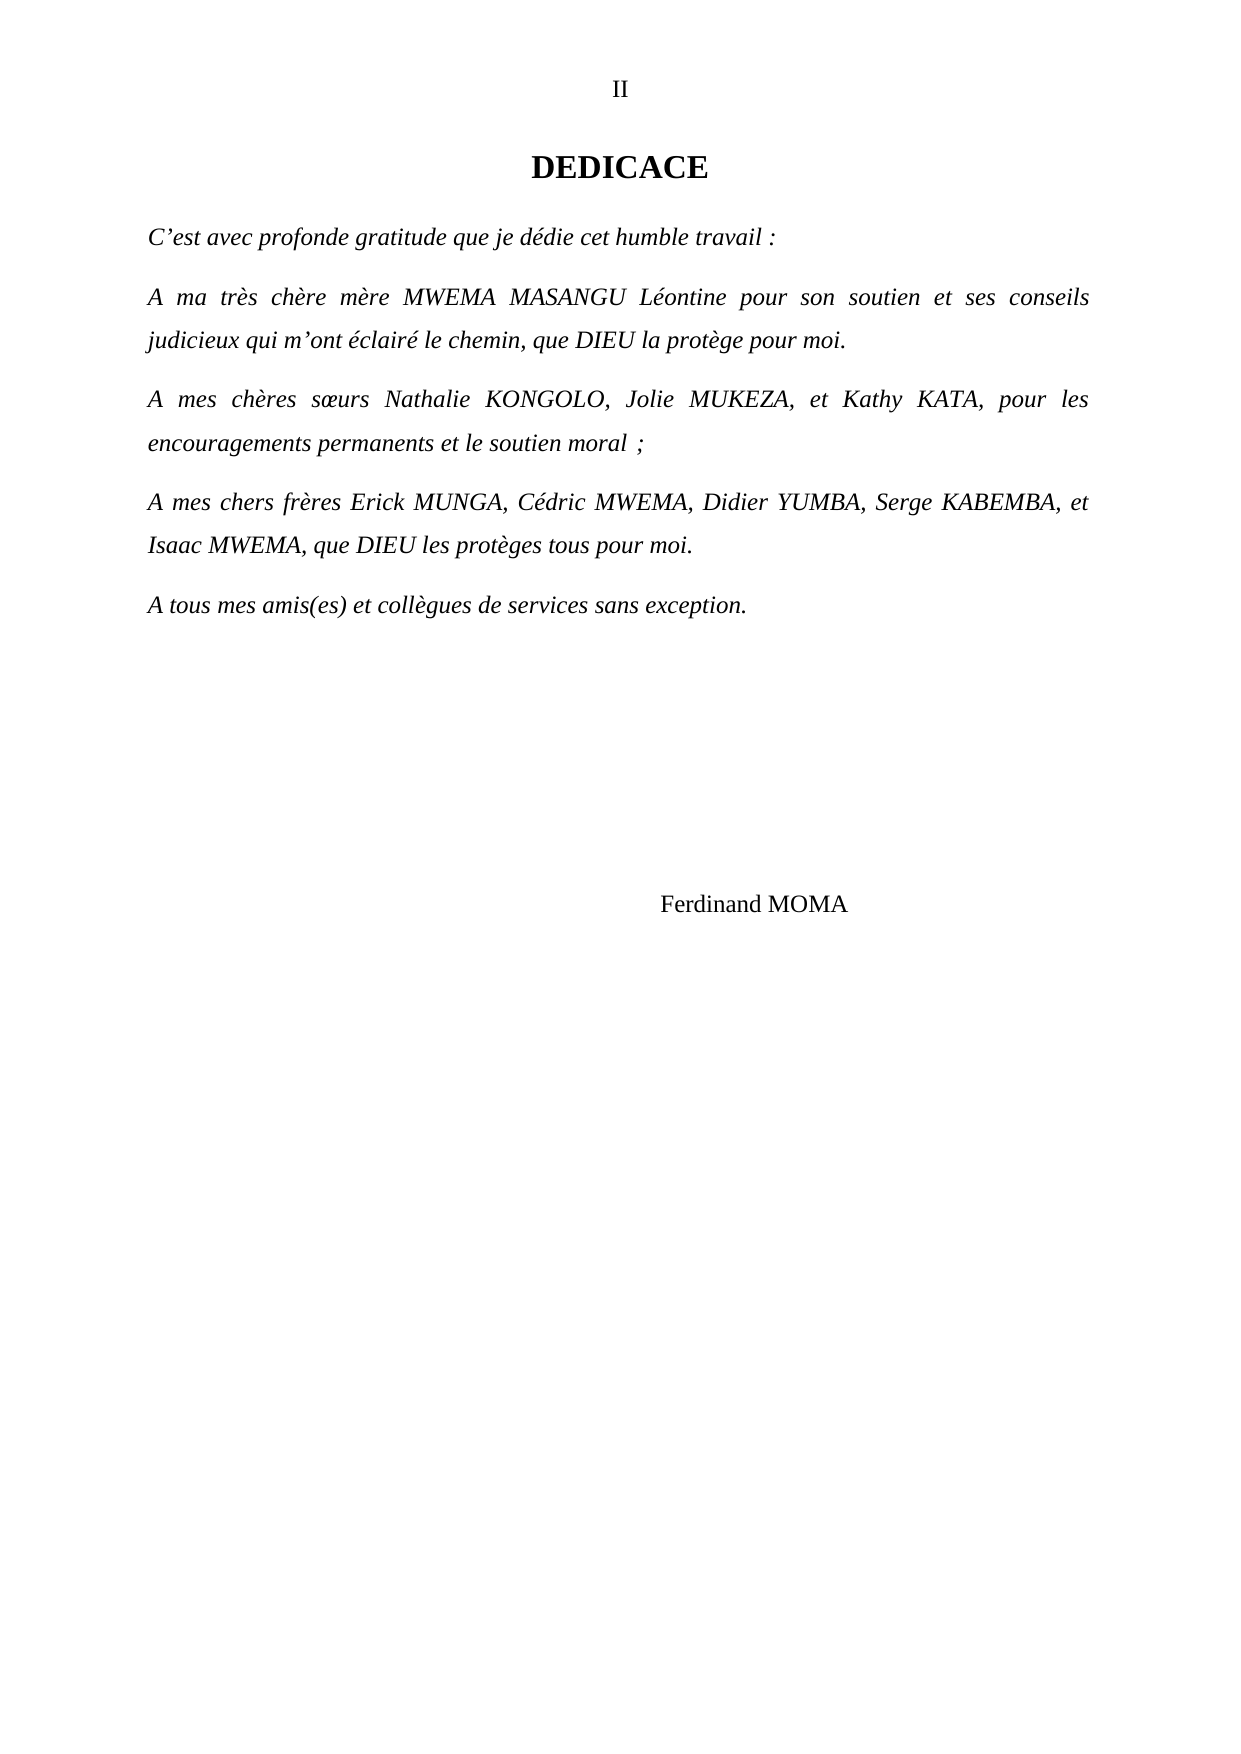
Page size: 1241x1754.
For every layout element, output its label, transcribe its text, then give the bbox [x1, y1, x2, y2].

text DEDICACE [148, 148, 1093, 186]
text A mes chères sœurs Nathalie KONGOLO, Jolie MUKEZA, et Kathy KATA, pour les encouragements permanents et le soutien moral ; [148, 384, 1093, 456]
text A ma très chère mère MWEMA MASANGU Léontine pour son soutien et ses conseils judicieux qui m’ont éclairé le chemin, que DIEU la protège pour moi. [148, 282, 1093, 353]
text A tous mes amis(es) et collègues de services sans exception. [148, 590, 1093, 619]
text A mes chers frères Erick MUNGA, Cédric MWEMA, Didier YUMBA, Serge KABEMBA, et Isaac MWEMA, que DIEU les protèges tous pour moi. [148, 487, 1093, 559]
text C’est avec profonde gratitude que je dédie cet humble travail : [148, 222, 1093, 251]
text Ferdinand MOMA [148, 889, 1093, 918]
